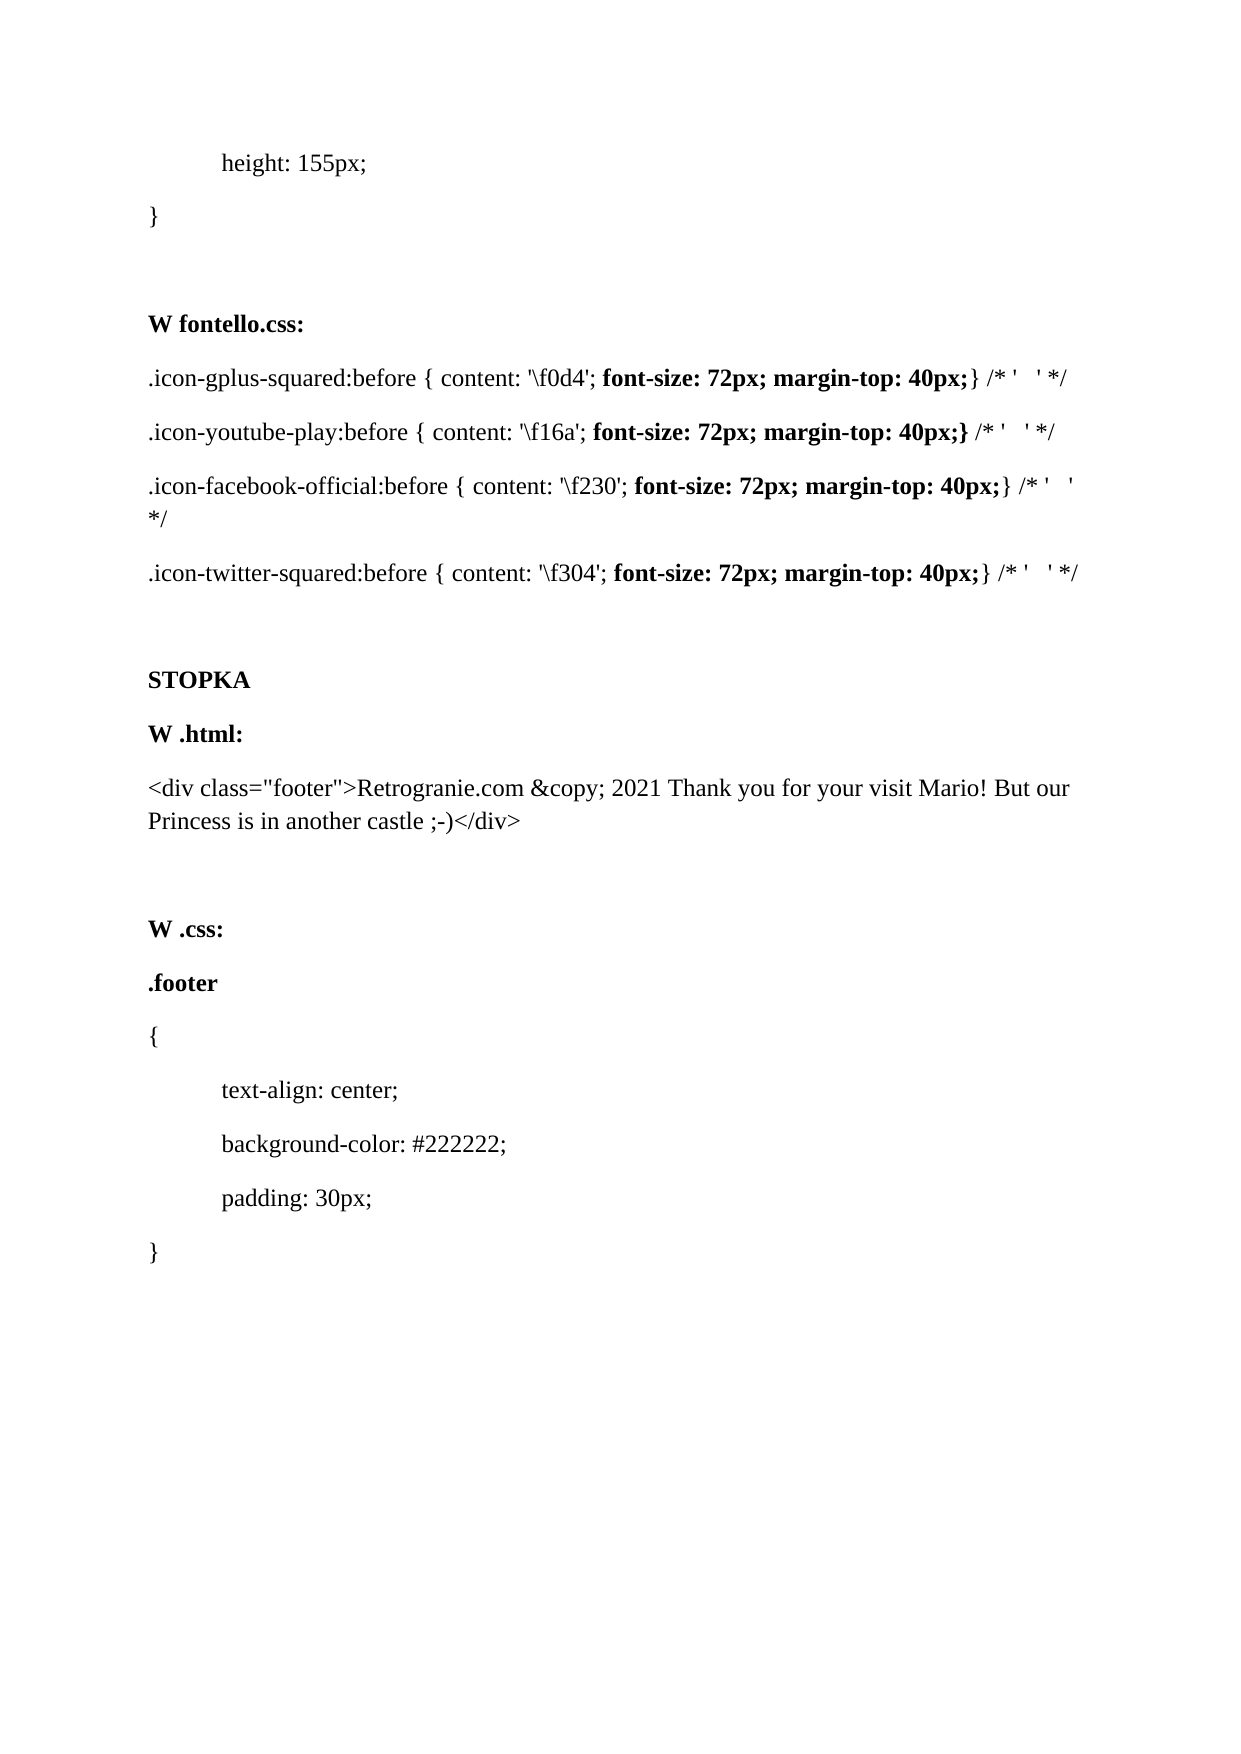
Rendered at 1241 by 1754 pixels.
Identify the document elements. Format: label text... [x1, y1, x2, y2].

text height: 155px; [148, 148, 1093, 176]
text } [148, 201, 1093, 230]
text W fontello.css: [148, 309, 1093, 338]
text } [148, 1237, 1093, 1266]
text <div class="footer">Retrogranie.com &copy; 2021 Thank you for your visit Mario! But our Princess is in another castle ;-)</div> [148, 773, 1093, 835]
text padding: 30px; [148, 1183, 1093, 1212]
text { [148, 1021, 1093, 1050]
text STOPKA [148, 665, 1093, 694]
text background-color: #222222; [148, 1129, 1093, 1158]
text W .css: [148, 914, 1093, 942]
text .footer [148, 968, 1093, 996]
text .icon-gplus-squared:before { content: '\f0d4'; font-size: 72px; margin-top: 40px;} /* '' */ [148, 363, 1093, 392]
text W .html: [148, 719, 1093, 748]
text text-align: center; [148, 1075, 1093, 1104]
text .icon-twitter-squared:before { content: '\f304'; font-size: 72px; margin-top: 40px;} /* '' */ [148, 558, 1093, 586]
text .icon-facebook-official:before { content: '\f230'; font-size: 72px; margin-top: 40px;} /* '' */ [148, 471, 1093, 532]
text .icon-youtube-play:before { content: '\f16a'; font-size: 72px; margin-top: 40px;} /* '' */ [148, 417, 1093, 446]
